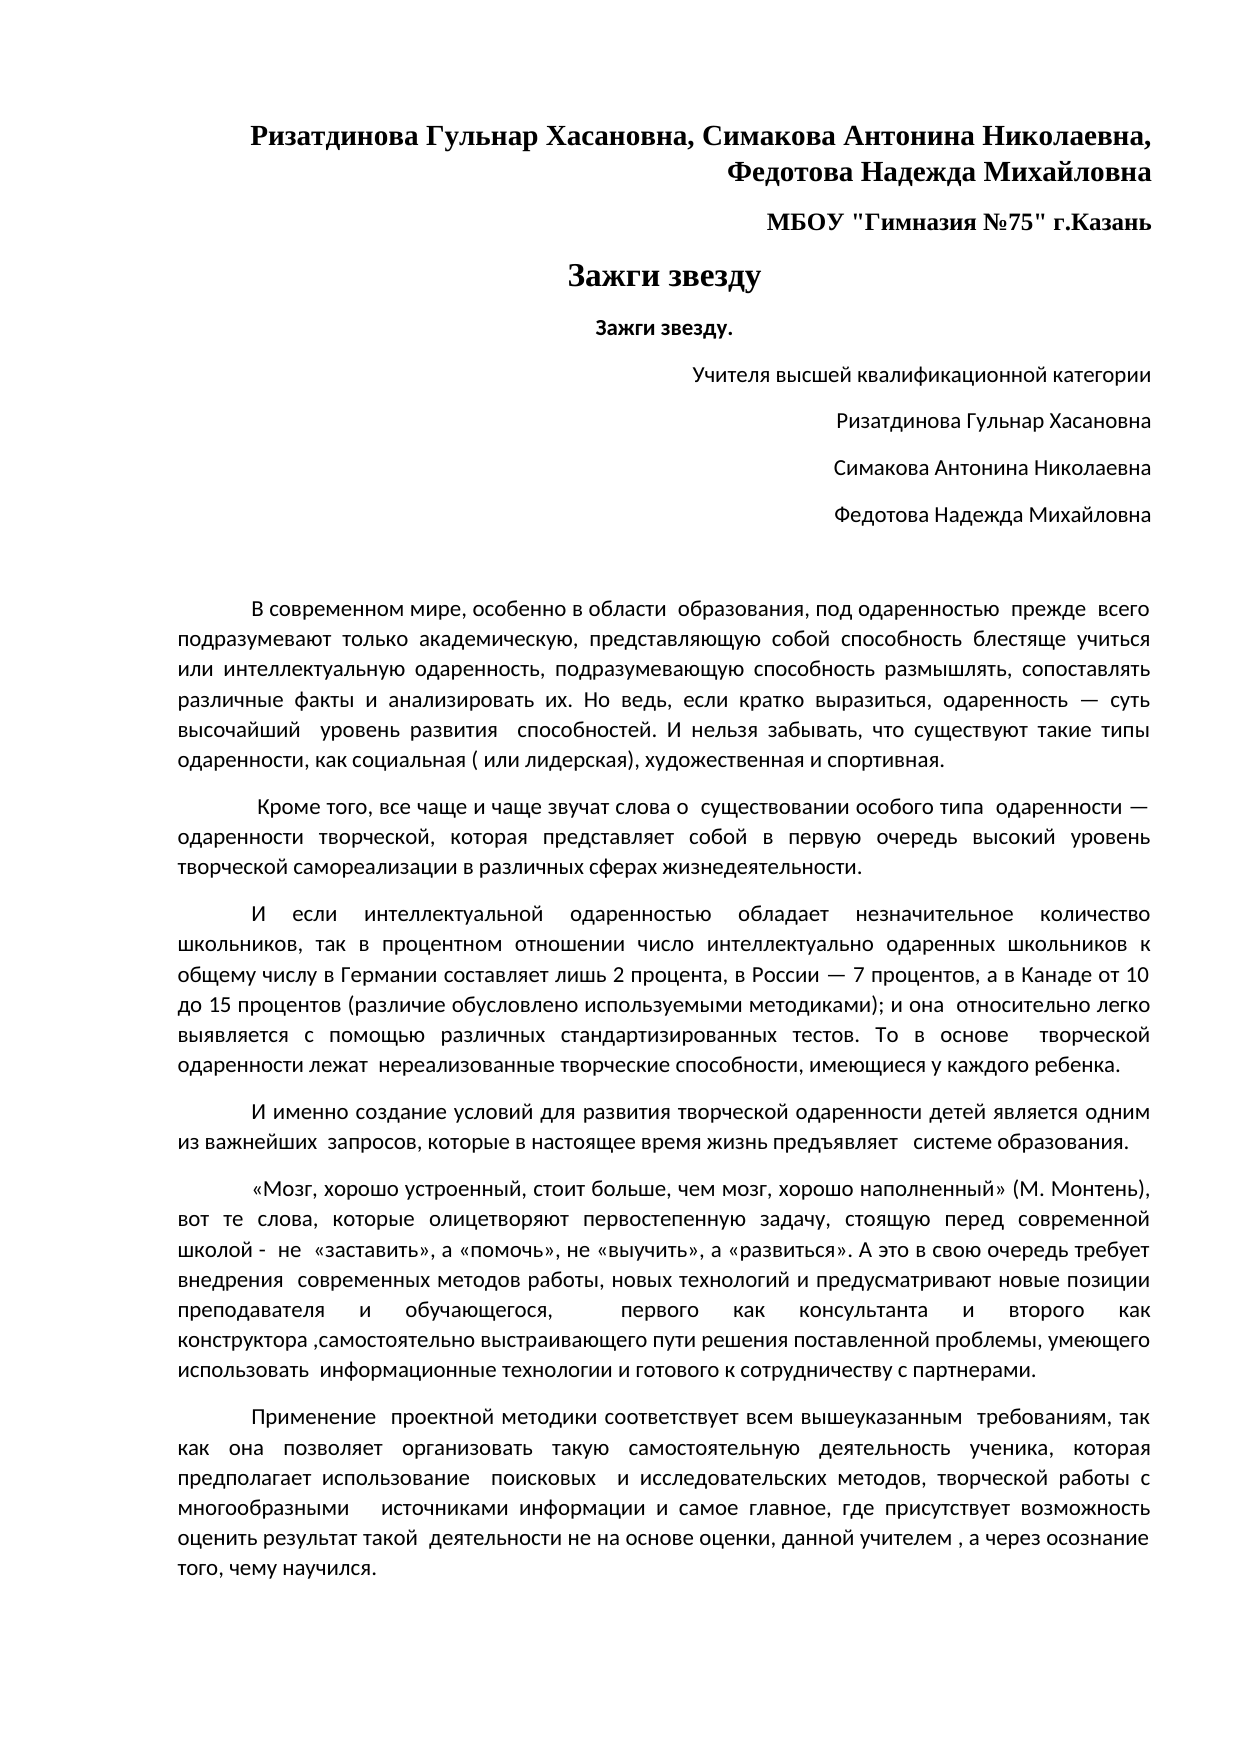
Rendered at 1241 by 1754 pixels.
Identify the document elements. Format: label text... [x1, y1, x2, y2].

text Федотова Надежда Михайловна [177, 1058, 1152, 1086]
text МБОУ "Гимназия №75" г.Казань [177, 765, 1152, 793]
text В современном мире, особенно в области образования, под одаренностью прежде всего подразумевают только академическую, представляющую собой способность блестяще учиться или интеллектуальную одаренность, подразумевающую способность размышлять, сопоставлять различные факты и анализировать их. Но ведь, если кратко выразиться, одаренность — суть высочайший уровень развития способностей. И нельзя забывать, что существуют такие типы одаренности, как социальная ( или лидерская), художественная и спортивная. [177, 1152, 1152, 1331]
text Зажги звезду [177, 812, 1152, 851]
text Кроме того, все чаще и чаще звучат слова о существовании особого типа одаренности — одаренности творческой, которая представляет собой в первую очередь высокий уровень творческой самореализации в различных сферах жизнедеятельности. [177, 1350, 1152, 1438]
text Симакова Антонина Николаевна [177, 1011, 1152, 1039]
text Ризатдинова Гульнар Хасановна, Симакова Антонина Николаевна, Федотова Надежда Михайловна [177, 676, 1152, 746]
text Учителя высшей квалификационной категории [177, 917, 1152, 945]
list Ковалева М. Н. Психологические условия развития речевой активности дошкольников Текст. : автореф. дис. . канд. Психол. наук : 19.00.07 / М. Н. Ковалева; Психол. ин-т Рос. акад. образования. М., 2005 – С.14-32 [215, 118, 1152, 252]
text Зажги звезду. [177, 871, 1152, 898]
list Левина Р.Е. Воспитание правильной речи у детей / Р. Е. Левина. М.: Акад. пед. наук, 2008. - 391 с. [215, 269, 1152, 353]
list Максаков А.И. Правильно ли говорит ваш ребенок. – М.: Просвещение, 1998. - 243 с. [215, 370, 1152, 453]
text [177, 1457, 1152, 1576]
text Ризатдинова Гульнар Хасановна [177, 964, 1152, 992]
